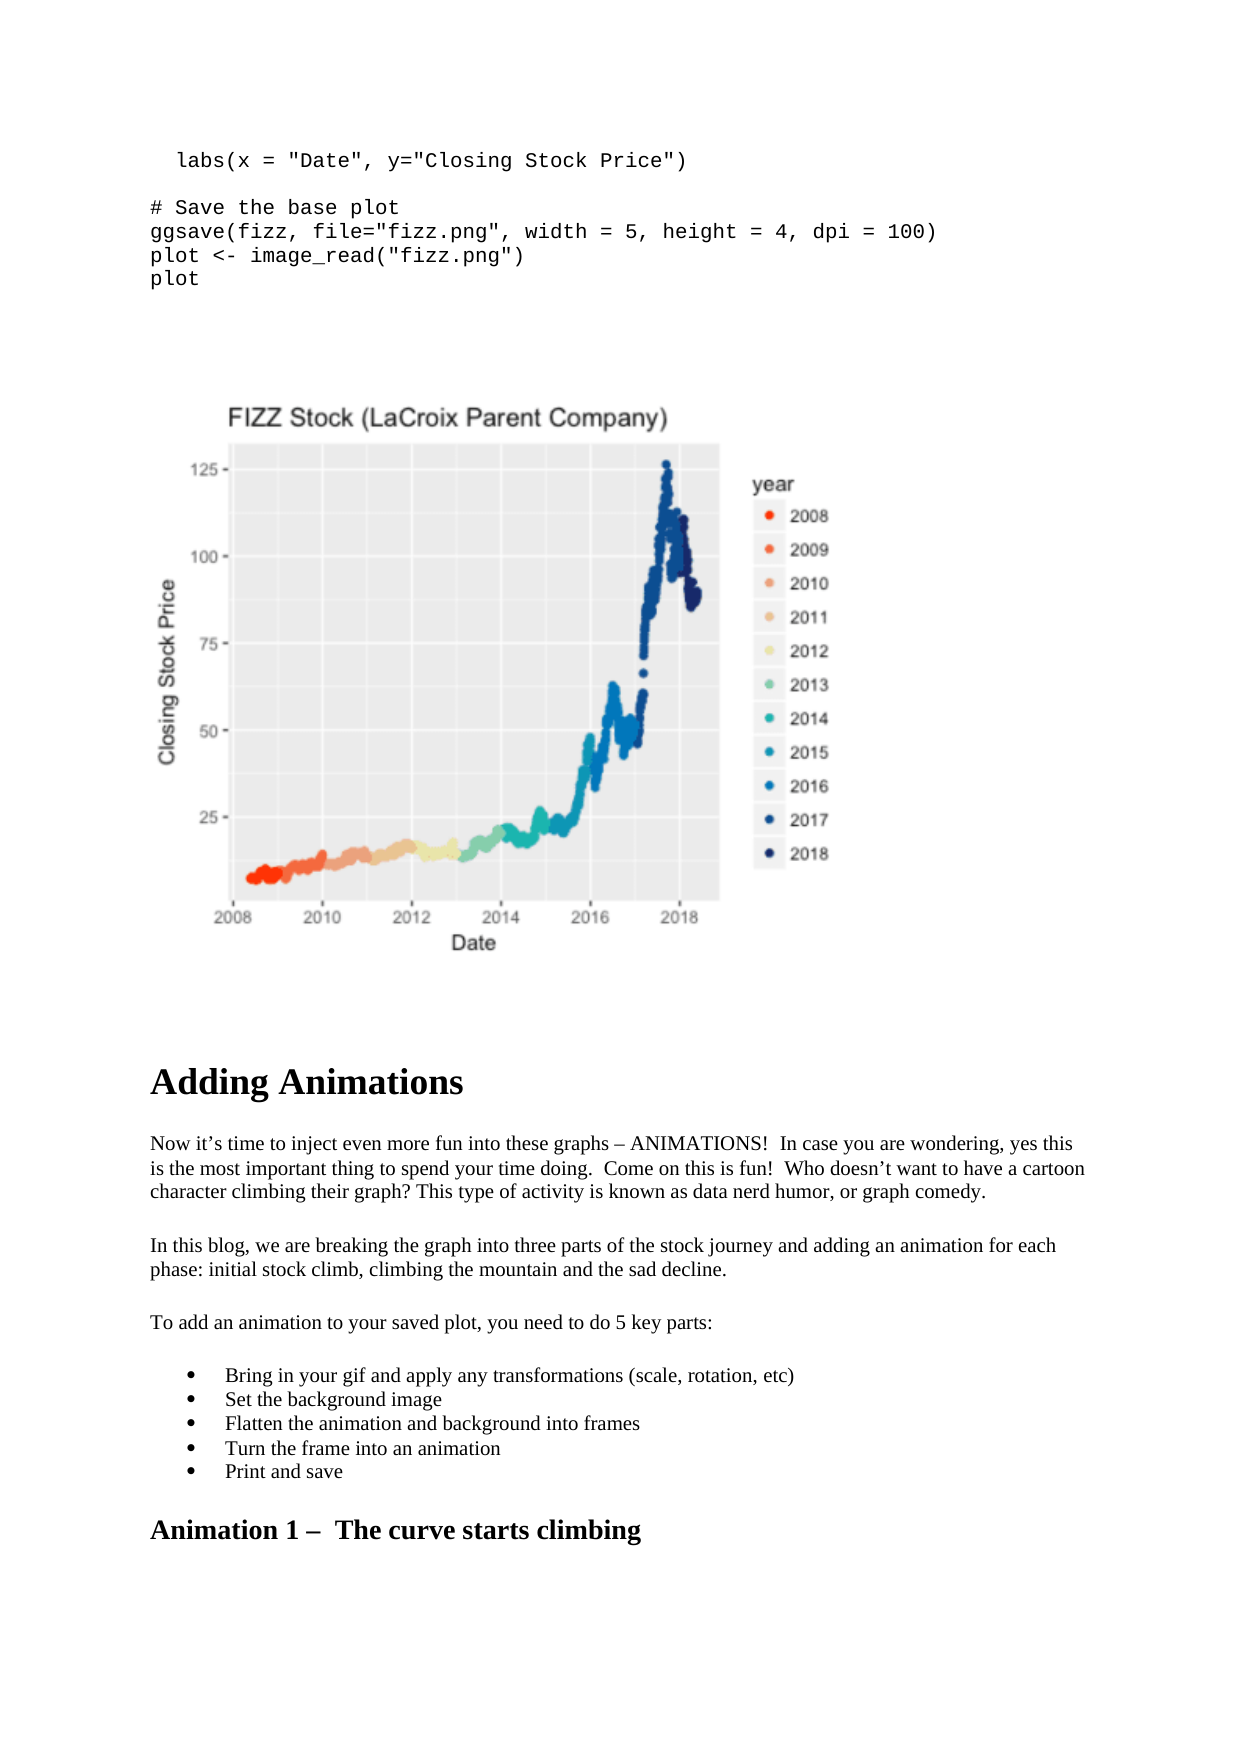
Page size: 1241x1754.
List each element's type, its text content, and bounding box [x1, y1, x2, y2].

text To add an animation to your saved plot, you need to do 5 key parts: [150, 1310, 1090, 1334]
list Bring in your gif and apply any transformations (scale, rotation, etc) [187, 1363, 1090, 1387]
text ggsave(fizz, file="fizz.png", width = 5, height = 4, dpi = 100) [150, 221, 1090, 244]
list Print and save [187, 1459, 1090, 1483]
text Now it’s time to inject even more fun into these graphs – ANIMATIONS! In case you are wondering, yes this is the most important thing to spend your time doing. Come on this is fun! Who doesn’t want to have a cartoon character climbing their graph? This type of activity is known as data nerd humor, or graph comedy. [150, 1131, 1090, 1203]
text plot <- image_read("fizz.png") [150, 244, 1090, 268]
text labs(x = "Date", y="Closing Stock Price") [150, 150, 1090, 174]
list Turn the frame into an animation [187, 1435, 1090, 1459]
list Flatten the animation and background into frames [187, 1411, 1090, 1435]
text Animation 1 – The curve starts climbing [150, 1513, 1090, 1545]
text plot [150, 268, 1090, 292]
text In this blog, we are breaking the graph into three parts of the stock journey and adding an animation for each phase: initial stock climb, climbing the mountain and the sad decline. [150, 1233, 1090, 1281]
picture [150, 397, 862, 977]
list Set the background image [187, 1387, 1090, 1411]
text Adding Animations [150, 1059, 1090, 1102]
text # Save the base plot [150, 197, 1090, 221]
